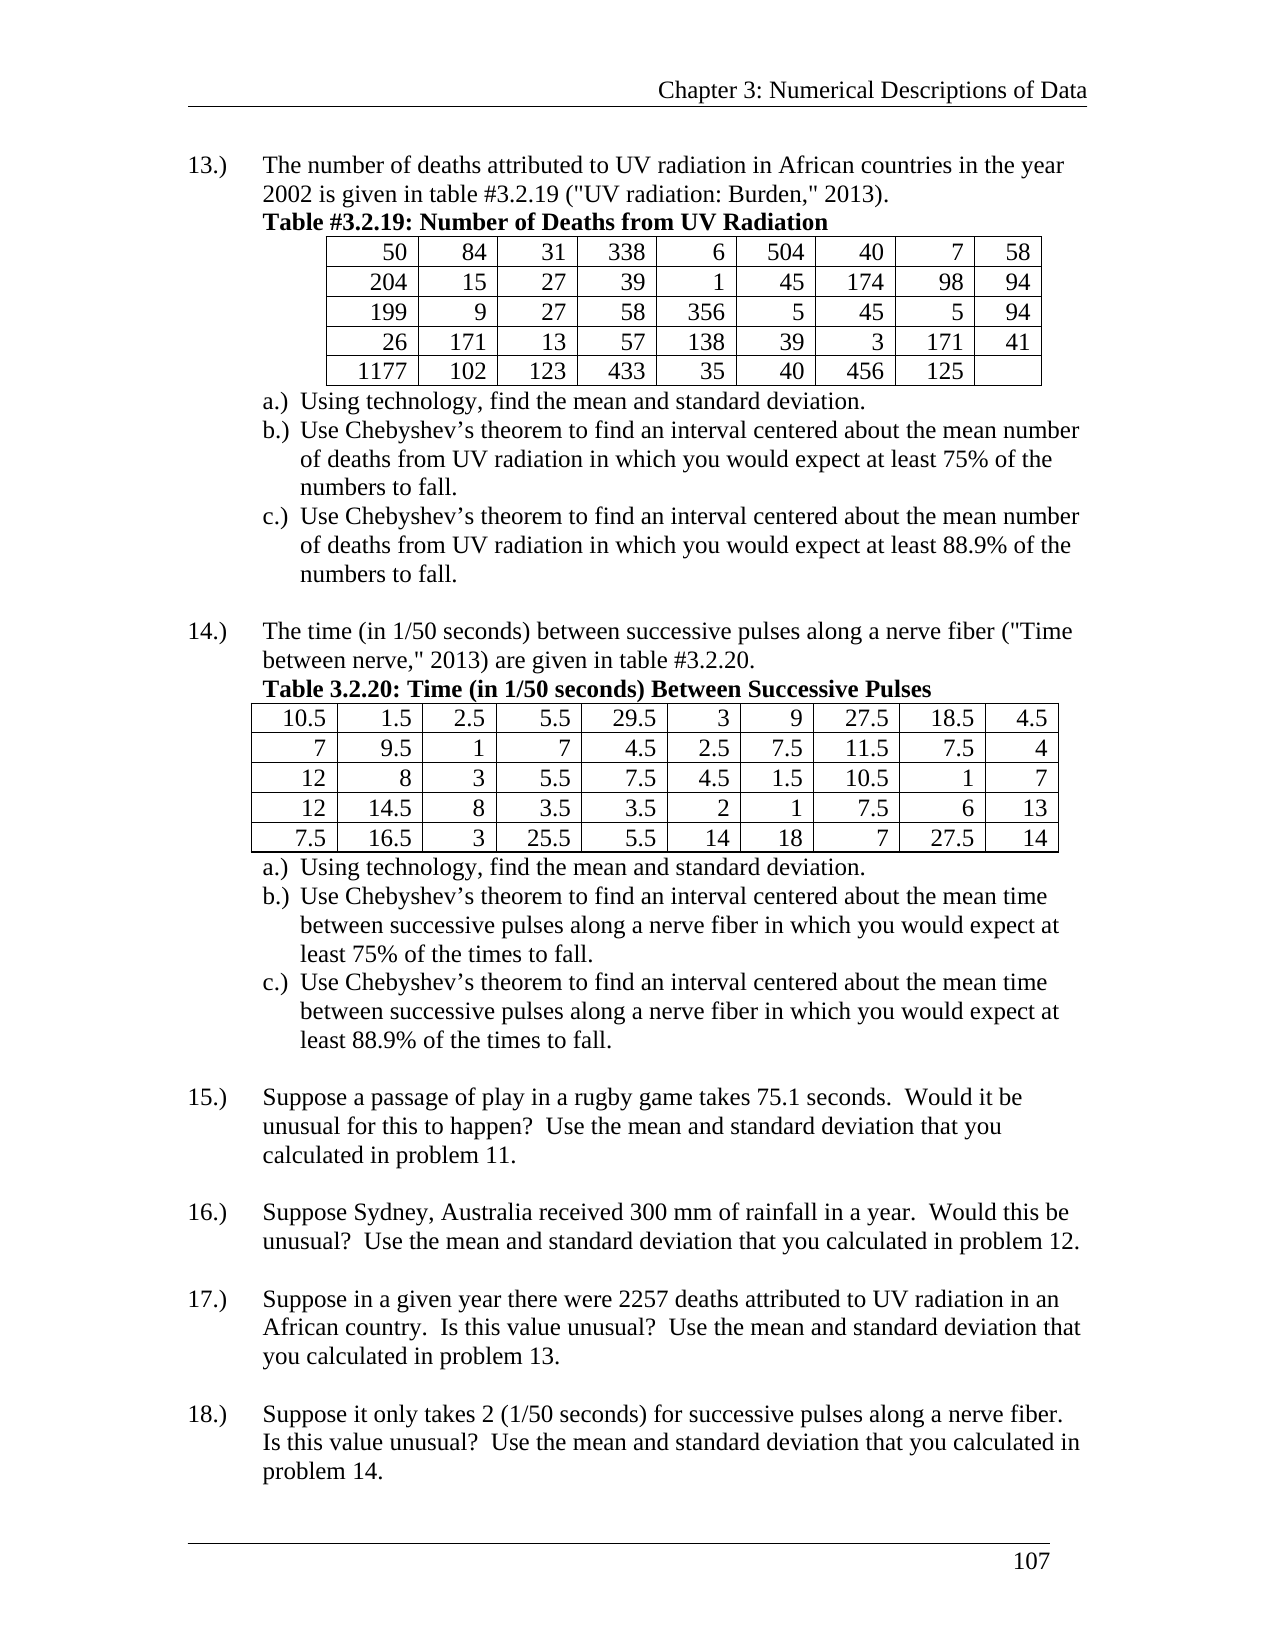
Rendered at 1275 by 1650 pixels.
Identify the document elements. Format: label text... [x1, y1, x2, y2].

table_header 18.5 [900, 704, 985, 732]
table_cell 10.5 [814, 763, 899, 792]
list Use Chebyshev’s theorem to find an interval centered about the mean number of deaths from UV radiation in which you would expect at least 75% of the numbers to fall. [262, 415, 1087, 501]
table_header 9 [741, 704, 813, 732]
table_cell 102 [419, 356, 497, 385]
table_cell 138 [657, 327, 736, 355]
table_cell [975, 356, 1041, 385]
table_cell 3 [423, 763, 496, 792]
table_cell 3.5 [497, 793, 581, 822]
table_header 50 [327, 237, 418, 266]
text Table 3.2.20: Time (in 1/50 seconds) Between Successive Pulses [262, 674, 1087, 702]
table_cell 27 [498, 267, 577, 296]
table_cell 13 [498, 327, 577, 355]
table_cell 4 [986, 733, 1058, 762]
table_header 338 [578, 237, 656, 266]
table_cell 16.5 [338, 823, 422, 851]
table_cell 1 [900, 763, 985, 792]
list Suppose a passage of play in a rugby game takes 75.1 seconds. Would it be unusual for this to happen? Use the mean and standard deviation that you calculated in problem 11. [187, 1082, 1087, 1169]
table_cell 7.5 [741, 733, 813, 762]
table_cell 204 [327, 267, 418, 296]
table_header 504 [737, 237, 815, 266]
table_header 6 [657, 237, 736, 266]
table_cell 41 [975, 327, 1041, 355]
table_cell 12 [252, 793, 337, 822]
table_cell 58 [578, 297, 656, 326]
table_cell 7.5 [900, 733, 985, 762]
table_cell 171 [896, 327, 974, 355]
table_cell 13 [986, 793, 1058, 822]
table_cell 356 [657, 297, 736, 326]
list Suppose it only takes 2 (1/50 seconds) for successive pulses along a nerve fiber. Is this value unusual? Use the mean and standard deviation that you calculated in problem 14. [187, 1399, 1087, 1485]
table_cell 9 [419, 297, 497, 326]
table_cell 15 [419, 267, 497, 296]
table_cell 14.5 [338, 793, 422, 822]
table_cell 6 [900, 793, 985, 822]
list Use Chebyshev’s theorem to find an interval centered about the mean number of deaths from UV radiation in which you would expect at least 88.9% of the numbers to fall. [262, 501, 1087, 587]
table_cell 4.5 [582, 733, 667, 762]
table_header 31 [498, 237, 577, 266]
table_cell 8 [423, 793, 496, 822]
table_cell 25.5 [497, 823, 581, 851]
table_cell 1.5 [741, 763, 813, 792]
table_cell 2 [668, 793, 740, 822]
table_cell 27.5 [900, 823, 985, 851]
table_cell 94 [975, 297, 1041, 326]
table_cell 26 [327, 327, 418, 355]
table_cell 1177 [327, 356, 418, 385]
table_cell 7 [814, 823, 899, 851]
table_header 29.5 [582, 704, 667, 732]
table_cell 3 [816, 327, 895, 355]
table_cell 12 [252, 763, 337, 792]
table_header 3 [668, 704, 740, 732]
table_header 58 [975, 237, 1041, 266]
table_header 27.5 [814, 704, 899, 732]
table_header 84 [419, 237, 497, 266]
table_cell 57 [578, 327, 656, 355]
list The number of deaths attributed to UV radiation in African countries in the year 2002 is given in table #3.2.19 ("UV radiation: Burden," 2013). [187, 150, 1087, 207]
table_cell 1 [657, 267, 736, 296]
table_header 7 [896, 237, 974, 266]
list The time (in 1/50 seconds) between successive pulses along a nerve fiber ("Time between nerve," 2013) are given in table #3.2.20. [187, 616, 1087, 674]
table_cell 171 [419, 327, 497, 355]
table_cell 5.5 [582, 823, 667, 851]
list Suppose Sydney, Australia received 300 mm of rainfall in a year. Would this be unusual? Use the mean and standard deviation that you calculated in problem 12. [187, 1197, 1087, 1255]
table_cell 14 [986, 823, 1058, 851]
table_cell 3.5 [582, 793, 667, 822]
table_cell 1 [423, 733, 496, 762]
table_cell 5.5 [497, 763, 581, 792]
table_cell 7.5 [252, 823, 337, 851]
list Use Chebyshev’s theorem to find an interval centered about the mean time between successive pulses along a nerve fiber in which you would expect at least 75% of the times to fall. [262, 881, 1087, 967]
table_cell 45 [816, 297, 895, 326]
table_cell 125 [896, 356, 974, 385]
table_cell 14 [668, 823, 740, 851]
table_header 5.5 [497, 704, 581, 732]
table_cell 199 [327, 297, 418, 326]
list Using technology, find the mean and standard deviation. [262, 386, 1087, 415]
table_header 40 [816, 237, 895, 266]
table_cell 45 [737, 267, 815, 296]
table_cell 5 [737, 297, 815, 326]
table_cell 456 [816, 356, 895, 385]
table_header 4.5 [986, 704, 1058, 732]
table_cell 11.5 [814, 733, 899, 762]
table_cell 7.5 [814, 793, 899, 822]
table_cell 18 [741, 823, 813, 851]
table_cell 94 [975, 267, 1041, 296]
list Using technology, find the mean and standard deviation. [262, 852, 1087, 881]
table_cell 8 [338, 763, 422, 792]
table_cell 7 [986, 763, 1058, 792]
table_cell 5 [896, 297, 974, 326]
table_cell 39 [737, 327, 815, 355]
table_cell 35 [657, 356, 736, 385]
table_cell 27 [498, 297, 577, 326]
table_cell 40 [737, 356, 815, 385]
table_cell 174 [816, 267, 895, 296]
table_cell 7.5 [582, 763, 667, 792]
table_header 1.5 [338, 704, 422, 732]
table_cell 9.5 [338, 733, 422, 762]
table_cell 39 [578, 267, 656, 296]
table_cell 98 [896, 267, 974, 296]
table_header 10.5 [252, 704, 337, 732]
table_header 2.5 [423, 704, 496, 732]
table_cell 433 [578, 356, 656, 385]
table_cell 1 [741, 793, 813, 822]
table_cell 2.5 [668, 733, 740, 762]
table_cell 4.5 [668, 763, 740, 792]
table_cell 7 [497, 733, 581, 762]
text Table #3.2.19: Number of Deaths from UV Radiation [262, 207, 1087, 236]
table_cell 7 [252, 733, 337, 762]
table_cell 123 [498, 356, 577, 385]
list Suppose in a given year there were 2257 deaths attributed to UV radiation in an African country. Is this value unusual? Use the mean and standard deviation that you calculated in problem 13. [187, 1284, 1087, 1370]
list Use Chebyshev’s theorem to find an interval centered about the mean time between successive pulses along a nerve fiber in which you would expect at least 88.9% of the times to fall. [262, 967, 1087, 1054]
table_cell 3 [423, 823, 496, 851]
